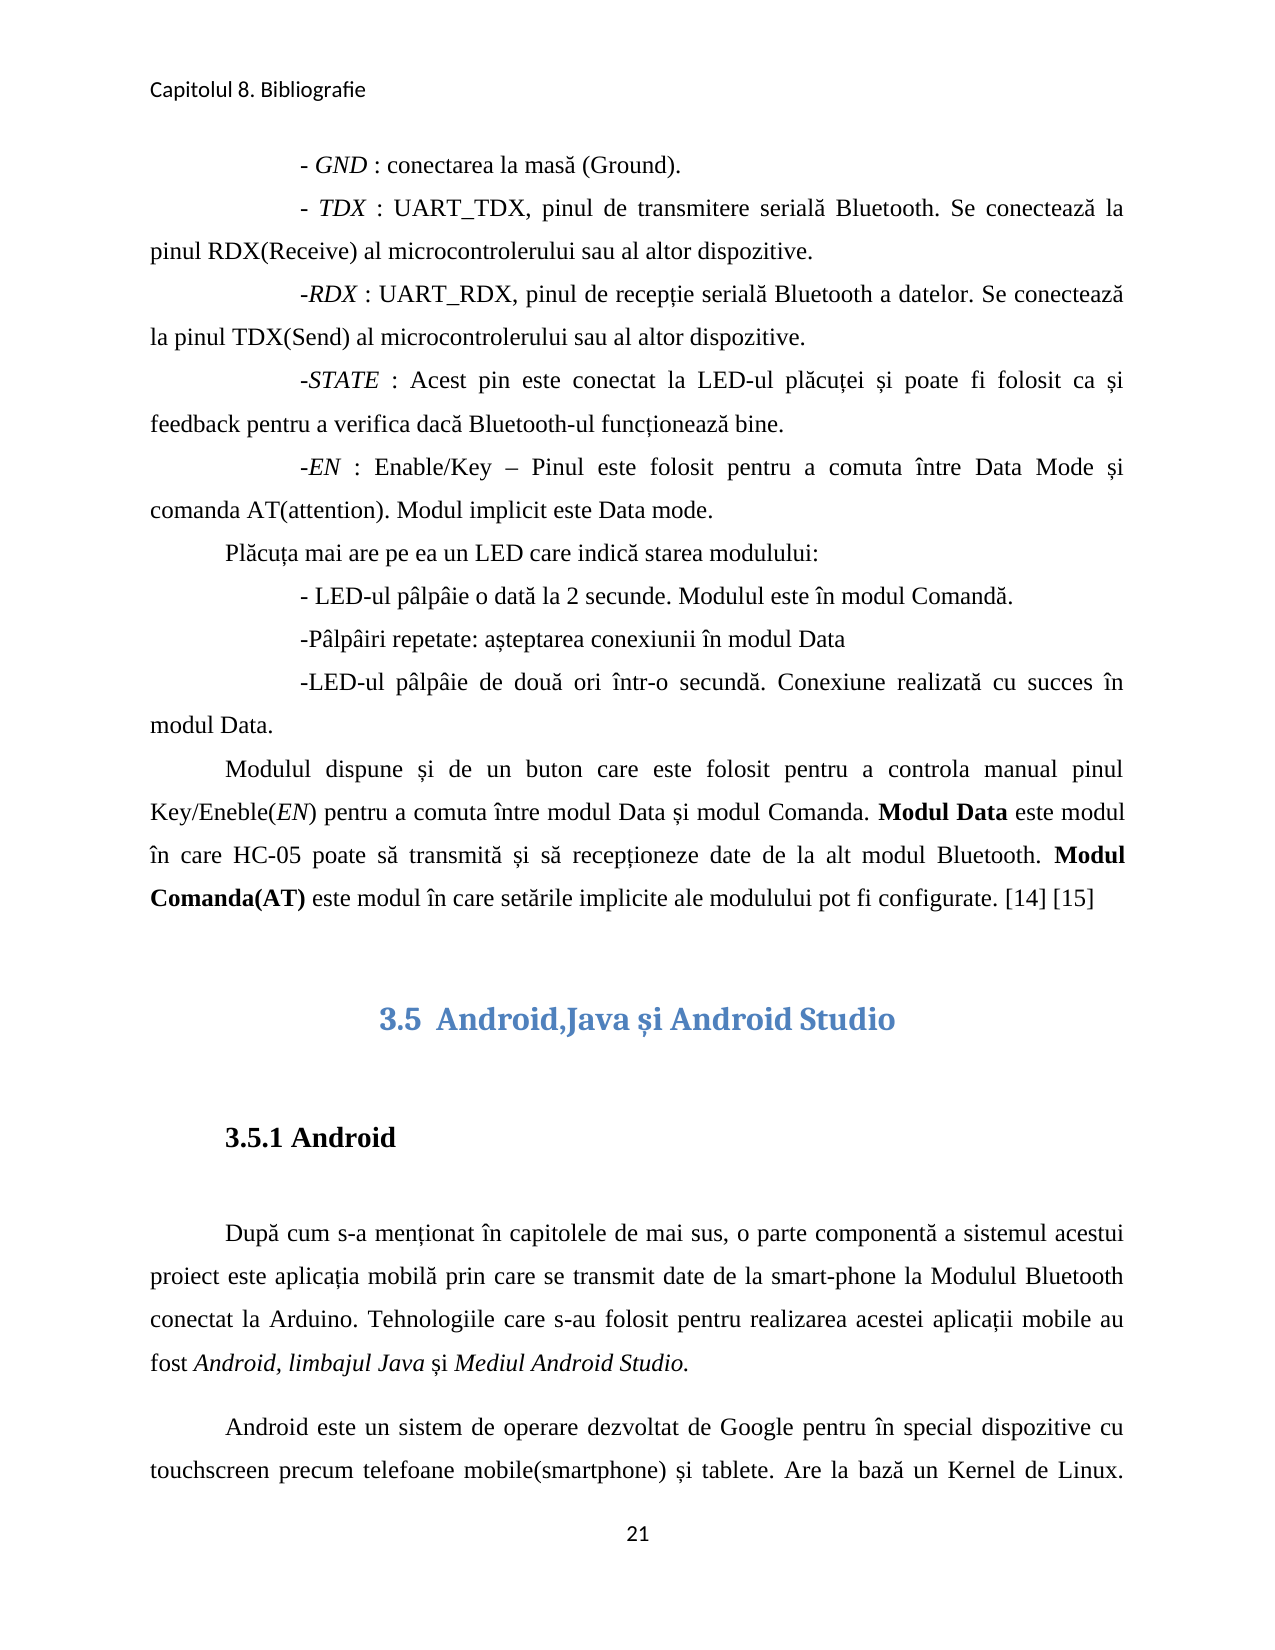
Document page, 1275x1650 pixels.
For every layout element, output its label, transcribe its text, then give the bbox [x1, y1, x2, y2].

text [150, 1412, 1125, 1483]
text Modulul dispune și de un buton care este folosit pentru a controla manual pinul Key/Eneble(EN) pentru a comuta între modul Data și modul Comanda. Modul Data este modul în care HC-05 poate să transmită și să recepționeze date de la alt modul Bluetooth. Modul Comanda(AT) este modul în care setările implicite ale modulului pot fi configurate. [14] [15] [150, 754, 1125, 912]
text -STATE : Acest pin este conectat la LED-ul plăcuței și poate fi folosit ca și feedback pentru a verifica dacă Bluetooth-ul funcționează bine. [150, 366, 1125, 437]
text - GND : conectarea la masă (Ground). [150, 150, 1125, 179]
text -EN : Enable/Key – Pinul este folosit pentru a comuta între Data Mode și comanda AT(attention). Modul implicit este Data mode. [150, 452, 1125, 524]
text Plăcuța mai are pe ea un LED care indică starea modulului: [150, 538, 1125, 567]
text -RDX : UART_RDX, pinul de recepție serială Bluetooth a datelor. Se conectează la pinul TDX(Send) al microcontrolerului sau al altor dispozitive. [150, 279, 1125, 351]
text -LED-ul pâlpâie de două ori într-o secundă. Conexiune realizată cu succes în modul Data. [150, 667, 1125, 739]
text -Pâlpâiri repetate: așteptarea conexiunii în modul Data [150, 624, 1125, 653]
text 3.5.1 Android [150, 1120, 1125, 1192]
text După cum s-a menționat în capitolele de mai sus, o parte componentă a sistemul acestui proiect este aplicația mobilă prin care se transmit date de la smart-phone la Modulul Bluetooth conectat la Arduino. Tehnologiile care s-au folosit pentru realizarea acestei aplicații mobile au fost Android, limbajul Java și Mediul Android Studio. [150, 1218, 1125, 1376]
text - TDX : UART_TDX, pinul de transmitere serială Bluetooth. Se conectează la pinul RDX(Receive) al microcontrolerului sau al altor dispozitive. [150, 193, 1125, 265]
subtitle 3.5 Android,Java și Android Studio [150, 1000, 1125, 1038]
text - LED-ul pâlpâie o dată la 2 secunde. Modulul este în modul Comandă. [150, 581, 1125, 610]
